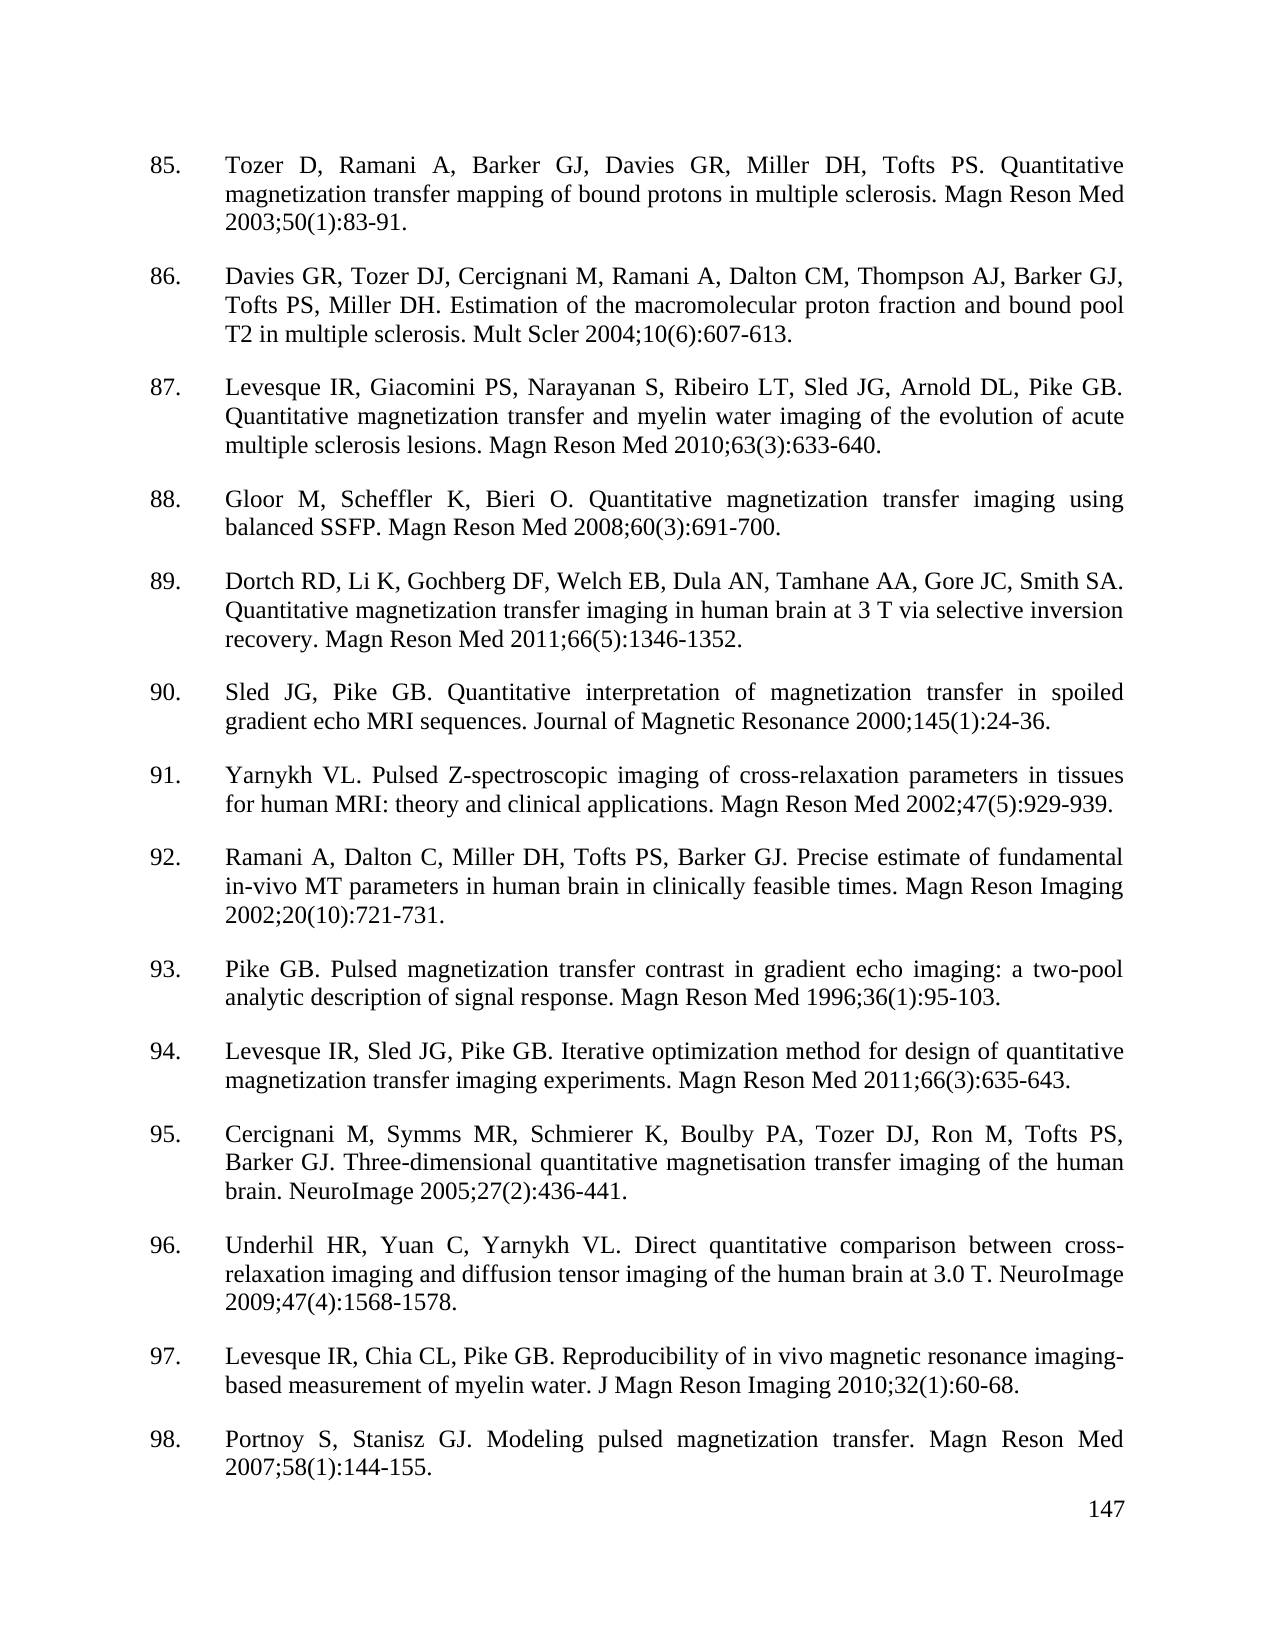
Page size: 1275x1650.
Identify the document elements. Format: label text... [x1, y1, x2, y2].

text 91. Yarnykh VL. Pulsed Z-spectroscopic imaging of cross-relaxation parameters in tissues for human MRI: theory and clinical applications. Magn Reson Med 2002;47(5):929-939. [150, 760, 1125, 817]
text 93. Pike GB. Pulsed magnetization transfer contrast in gradient echo imaging: a two-pool analytic description of signal response. Magn Reson Med 1996;36(1):95-103. [150, 954, 1125, 1011]
text 94. Levesque IR, Sled JG, Pike GB. Iterative optimization method for design of quantitative magnetization transfer imaging experiments. Magn Reson Med 2011;66(3):635-643. [150, 1036, 1125, 1094]
text 85. Tozer D, Ramani A, Barker GJ, Davies GR, Miller DH, Tofts PS. Quantitative magnetization transfer mapping of bound protons in multiple sclerosis. Magn Reson Med 2003;50(1):83-91. [150, 150, 1125, 236]
text 95. Cercignani M, Symms MR, Schmierer K, Boulby PA, Tozer DJ, Ron M, Tofts PS, Barker GJ. Three-dimensional quantitative magnetisation transfer imaging of the human brain. NeuroImage 2005;27(2):436-441. [150, 1119, 1125, 1205]
text 92. Ramani A, Dalton C, Miller DH, Tofts PS, Barker GJ. Precise estimate of fundamental in-vivo MT parameters in human brain in clinically feasible times. Magn Reson Imaging 2002;20(10):721-731. [150, 842, 1125, 929]
text 90. Sled JG, Pike GB. Quantitative interpretation of magnetization transfer in spoiled gradient echo MRI sequences. Journal of Magnetic Resonance 2000;145(1):24-36. [150, 677, 1125, 735]
text 86. Davies GR, Tozer DJ, Cercignani M, Ramani A, Dalton CM, Thompson AJ, Barker GJ, Tofts PS, Miller DH. Estimation of the macromolecular proton fraction and bound pool T2 in multiple sclerosis. Mult Scler 2004;10(6):607-613. [150, 261, 1125, 347]
text 87. Levesque IR, Giacomini PS, Narayanan S, Ribeiro LT, Sled JG, Arnold DL, Pike GB. Quantitative magnetization transfer and myelin water imaging of the evolution of acute multiple sclerosis lesions. Magn Reson Med 2010;63(3):633-640. [150, 372, 1125, 459]
text 88. Gloor M, Scheffler K, Bieri O. Quantitative magnetization transfer imaging using balanced SSFP. Magn Reson Med 2008;60(3):691-700. [150, 484, 1125, 541]
text 89. Dortch RD, Li K, Gochberg DF, Welch EB, Dula AN, Tamhane AA, Gore JC, Smith SA. Quantitative magnetization transfer imaging in human brain at 3 T via selective inversion recovery. Magn Reson Med 2011;66(5):1346-1352. [150, 566, 1125, 652]
text 98. Portnoy S, Stanisz GJ. Modeling pulsed magnetization transfer. Magn Reson Med 2007;58(1):144-155. [150, 1424, 1125, 1481]
text 96. Underhil HR, Yuan C, Yarnykh VL. Direct quantitative comparison between cross-relaxation imaging and diffusion tensor imaging of the human brain at 3.0 T. NeuroImage 2009;47(4):1568-1578. [150, 1230, 1125, 1316]
text 97. Levesque IR, Chia CL, Pike GB. Reproducibility of in vivo magnetic resonance imaging-based measurement of myelin water. J Magn Reson Imaging 2010;32(1):60-68. [150, 1341, 1125, 1399]
